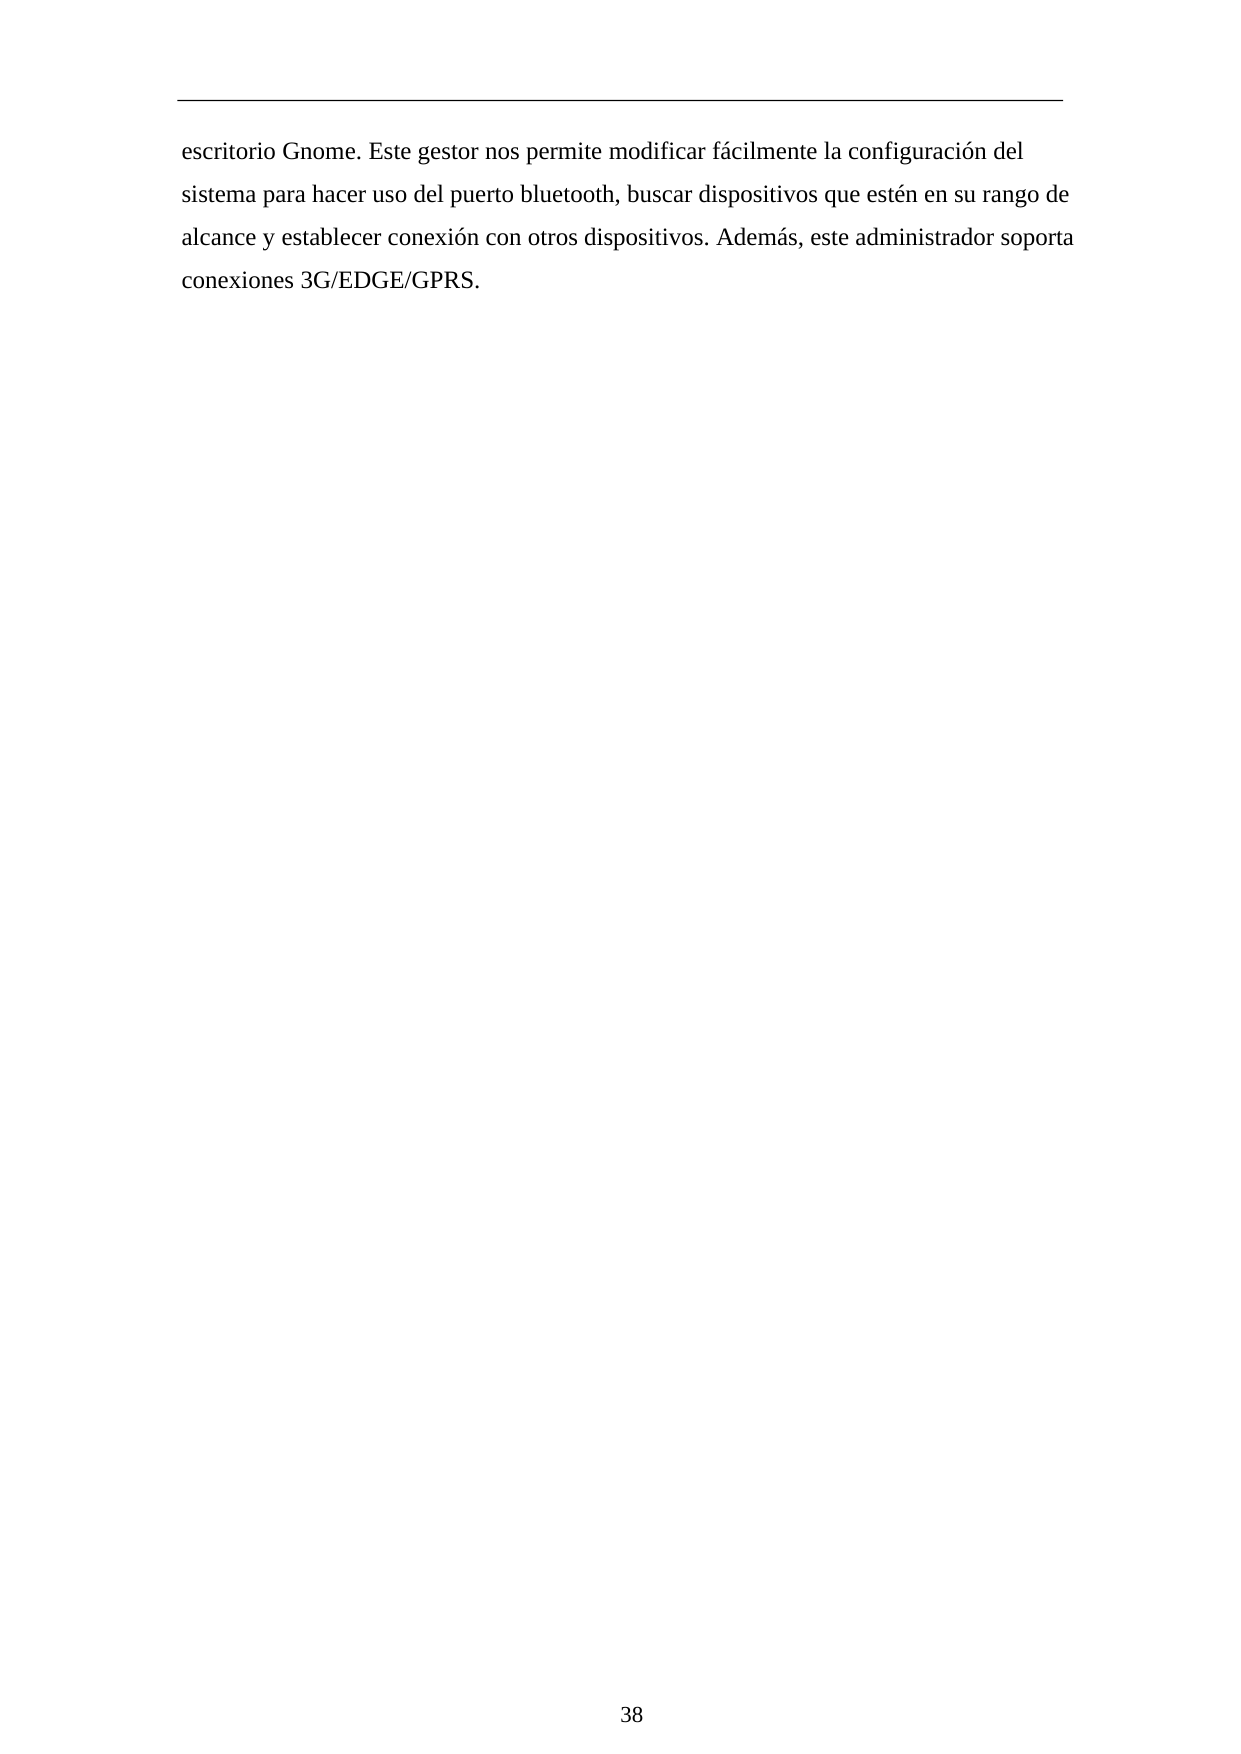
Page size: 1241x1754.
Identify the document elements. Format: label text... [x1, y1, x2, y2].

text escritorio Gnome. Este gestor nos permite modificar fácilmente la configuración del sistema para hacer uso del puerto bluetooth, buscar dispositivos que estén en su rango de alcance y establecer conexión con otros dispositivos. Además, este administrador soporta conexiones 3G/EDGE/GPRS. [181, 136, 1104, 294]
